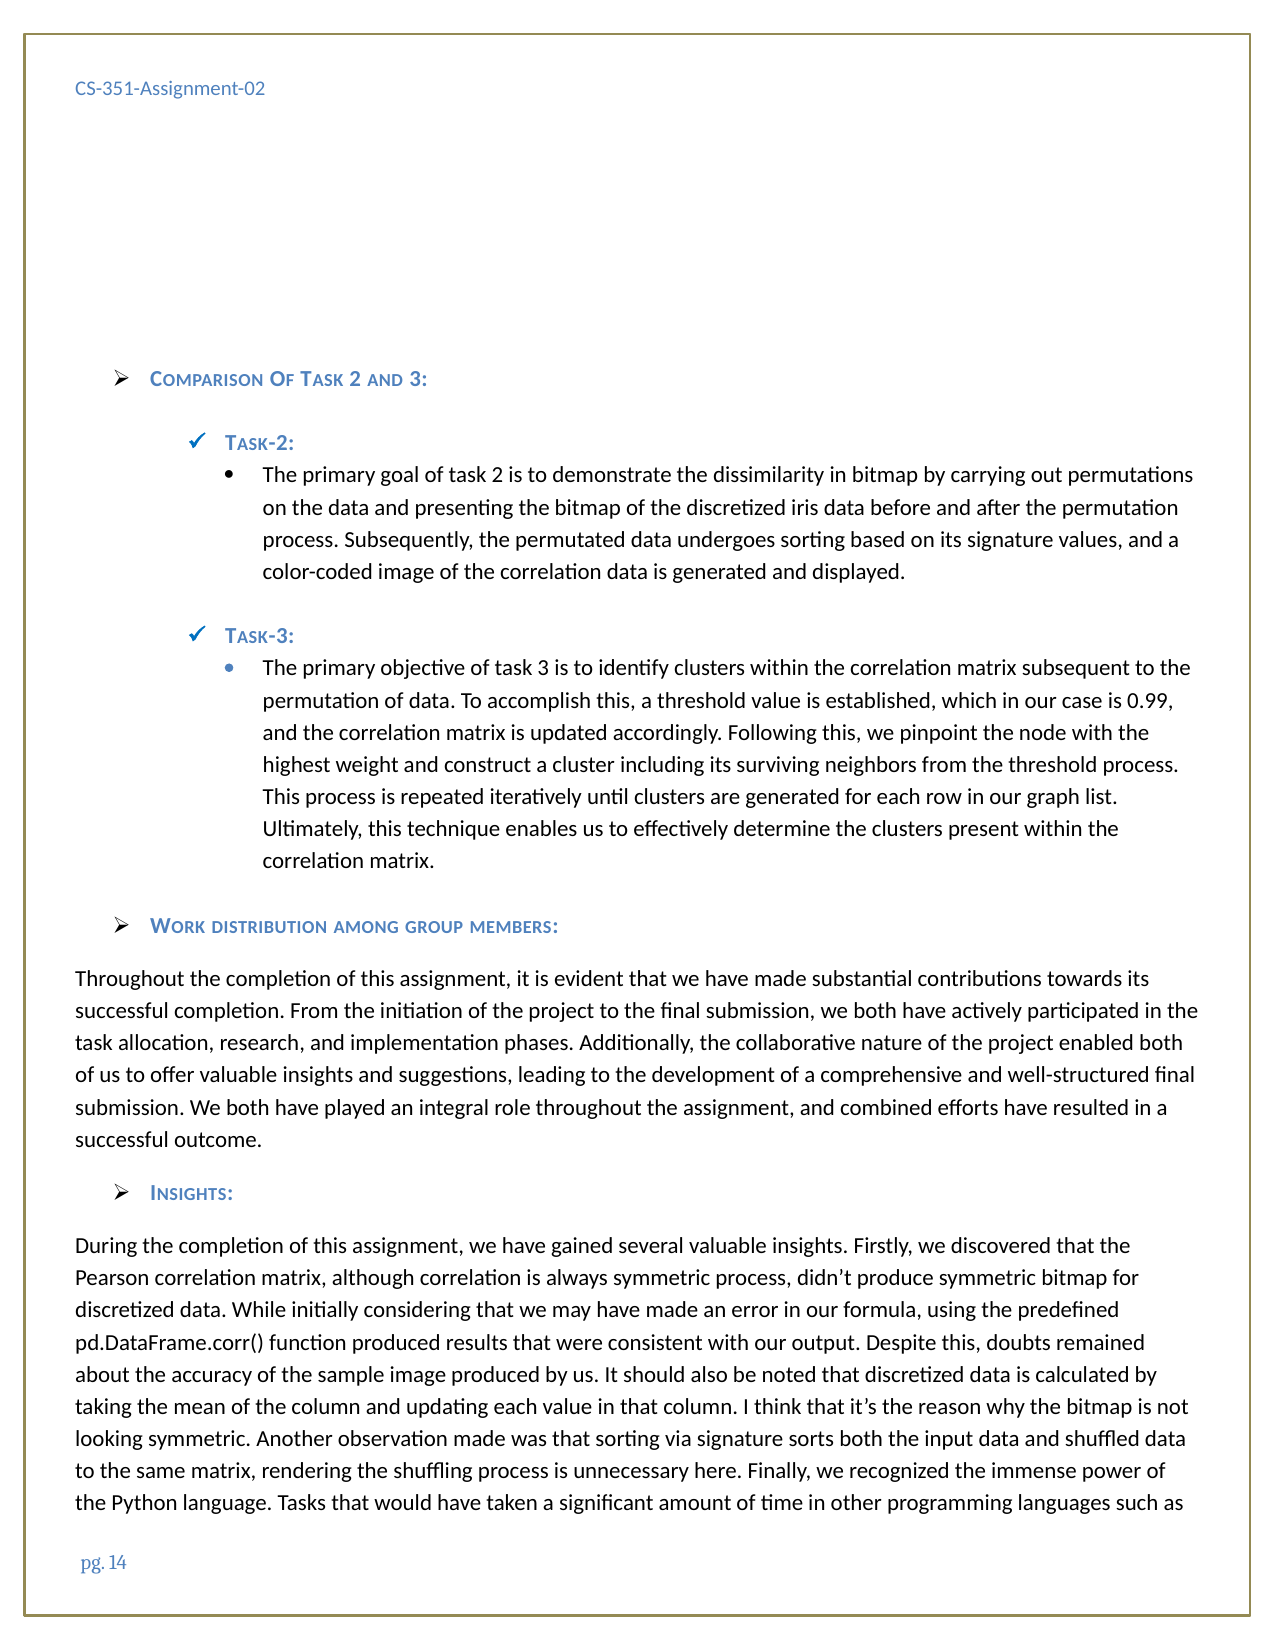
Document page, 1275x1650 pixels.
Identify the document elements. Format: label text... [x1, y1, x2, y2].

list Task-2: [187, 428, 1200, 456]
list The primary objective of task 3 is to identify clusters within the correlation matrix subsequent to the permutation of data. To accomplish this, a threshold value is established, which in our case is 0.99, and the correlation matrix is updated accordingly. Following this, we pinpoint the node with the highest weight and construct a cluster including its surviving neighbors from the threshold process. This process is repeated iteratively until clusters are generated for each row in our graph list. Ultimately, this technique enables us to effectively determine the clusters present within the correlation matrix. [225, 653, 1200, 875]
list Work distribution among group members: [112, 911, 1200, 939]
list Insights: [112, 1178, 1200, 1206]
list The primary goal of task 2 is to demonstrate the dissimilarity in bitmap by carrying out permutations on the data and presenting the bitmap of the discretized iris data before and after the permutation process. Subsequently, the permutated data undergoes sorting based on its signature values, and a color-coded image of the correlation data is generated and displayed. [225, 460, 1200, 585]
list Task-3: [187, 621, 1200, 649]
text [75, 1231, 1200, 1517]
text Throughout the completion of this assignment, it is evident that we have made substantial contributions towards its successful completion. From the initiation of the project to the final submission, we both have actively participated in the task allocation, research, and implementation phases. Additionally, the collaborative nature of the project enabled both of us to offer valuable insights and suggestions, leading to the development of a comprehensive and well-structured final submission. We both have played an integral role throughout the assignment, and combined efforts have resulted in a successful outcome. [75, 964, 1200, 1153]
list Comparison Of Task 2 and 3: [112, 364, 1200, 392]
